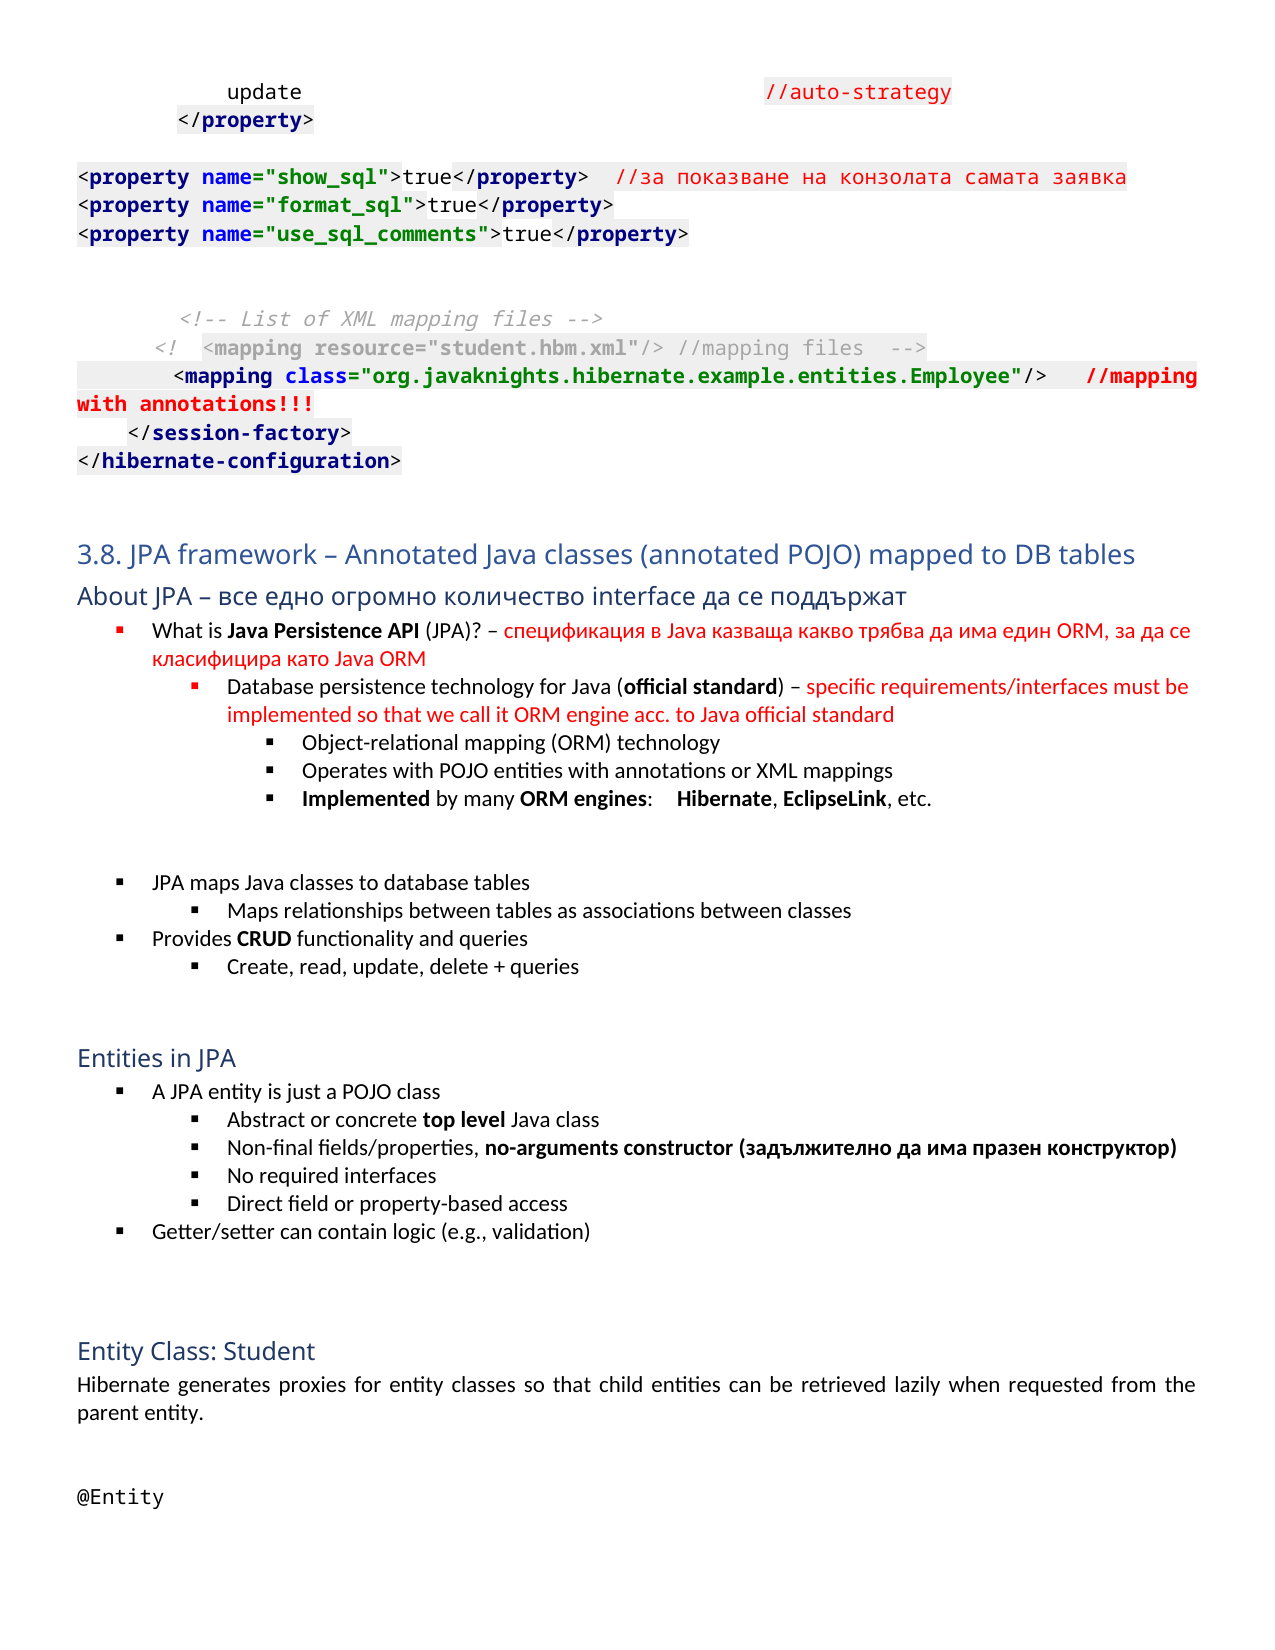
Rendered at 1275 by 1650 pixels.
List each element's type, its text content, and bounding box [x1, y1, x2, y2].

list Operates with POJO entities with annotations or XML mappings [264, 756, 1198, 784]
list Direct field or property-based access [189, 1189, 1198, 1217]
list Non-final fields/properties, no-arguments constructor (задължително да има празен конструктор) [189, 1133, 1198, 1161]
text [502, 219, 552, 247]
list JPA maps Java classes to database tables [114, 868, 1198, 896]
list Implemented by many ORM engines: Hibernate, EclipseLink, etc. [264, 784, 1198, 812]
list Abstract or concrete top level Java class [189, 1105, 1198, 1133]
list Database persistence technology for Java (official standard) – specific requirements/interfaces must be implemented so that we call it ORM engine acc. to Java official standard [189, 672, 1198, 728]
subtitle Entities in JPA [77, 1040, 1198, 1074]
text <property name="show_sql">true</property> //за показване на конзолата самата заявка <property name="format_sql">true</property> <property name="use_sql_comments">true</property> [614, 162, 1198, 247]
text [77, 77, 1198, 134]
list Maps relationships between tables as associations between classes [189, 896, 1198, 924]
subtitle Entity Class: Student [77, 1333, 1198, 1367]
text <mapping class="org.javaknights.hibernate.example.entities.Employee"/> //mapping with annotations!!! </session-factory> </hibernate-configuration> [77, 361, 1198, 475]
list Getter/setter can contain logic (e.g., validation) [114, 1217, 1198, 1245]
list No required interfaces [189, 1161, 1198, 1189]
list Create, read, update, delete + queries [189, 952, 1198, 980]
list What is Java Persistence API (JPA)? – спецификация в Java казваща какво трябва да има един ORM, за да се класифицира като Java ORM [114, 616, 1198, 672]
list Object-relational mapping (ORM) technology [264, 728, 1198, 756]
subtitle 3.8. JPA framework – Annotated Java classes (annotated POJO) mapped to DB tables [77, 535, 1198, 572]
text <!-- List of XML mapping files --> <! <mapping resource="student.hbm.xml"/> //mapping files --> [77, 276, 1198, 361]
list Provides CRUD functionality and queries [114, 924, 1198, 952]
text Hibernate generates proxies for entity classes so that child entities can be retrieved lazily when requested from the parent entity. [77, 1370, 1198, 1426]
text @Entity [77, 1482, 1198, 1511]
list A JPA entity is just a POJO class [114, 1077, 1198, 1105]
subtitle About JPA – все едно огромно количество interface да се поддържат [77, 579, 1198, 613]
